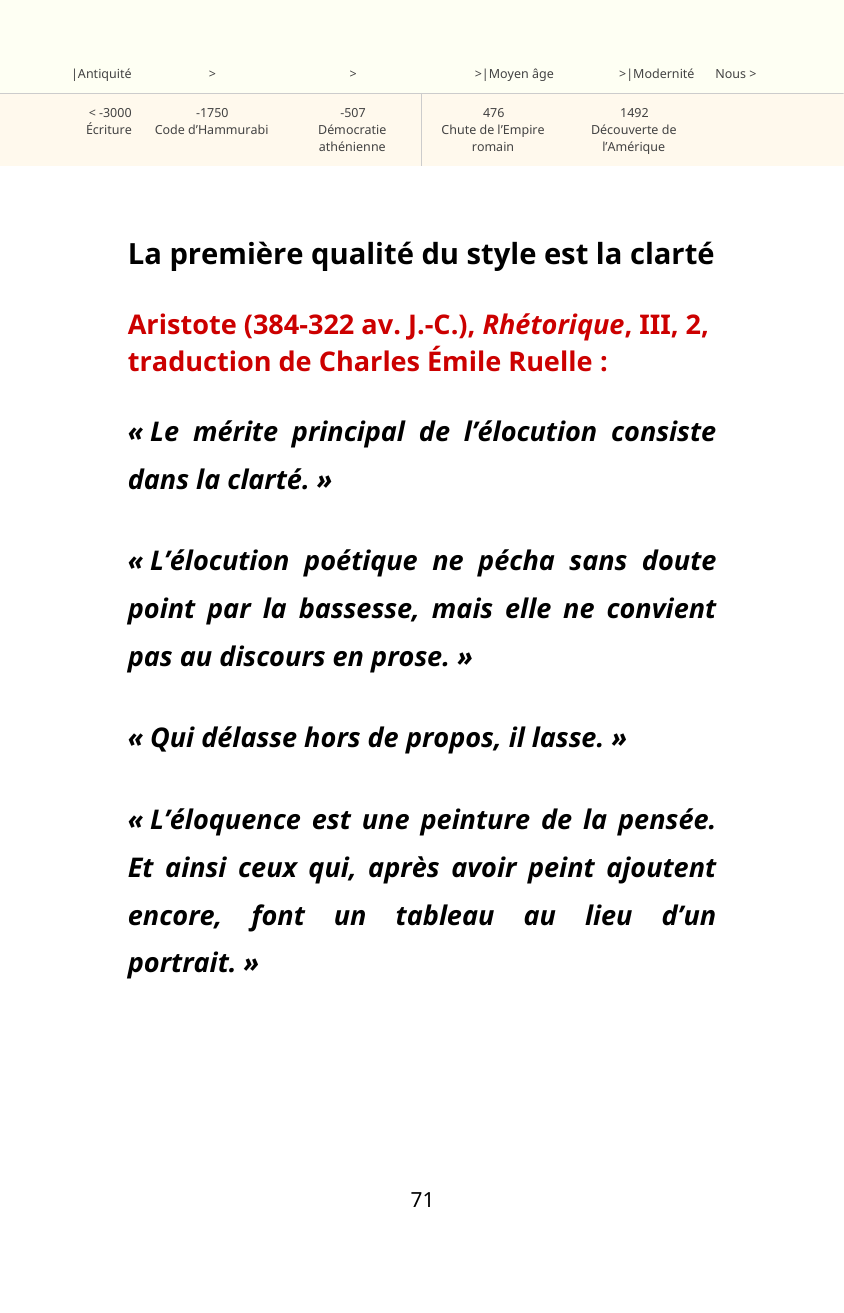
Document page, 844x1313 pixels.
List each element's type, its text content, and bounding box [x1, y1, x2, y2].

subtitle La première qualité du style est la clarté [128, 233, 717, 273]
subtitle « L’élocution poétique ne pécha sans doute point par la bassesse, mais elle ne convient pas au discours en prose. » [128, 542, 717, 674]
subtitle Aristote (384-322 av. J.-C.), Rhétorique, III, 2, traduction de Charles Émile Ruelle : [128, 306, 717, 379]
subtitle « Qui délasse hors de propos, il lasse. » [128, 719, 717, 756]
subtitle « L’éloquence est une peinture de la pensée. Et ainsi ceux qui, après avoir peint ajoutent encore, font un tableau au lieu d’un portrait. » [128, 800, 717, 981]
subtitle « Le mérite principal de l’élocution consiste dans la clarté. » [128, 413, 717, 497]
